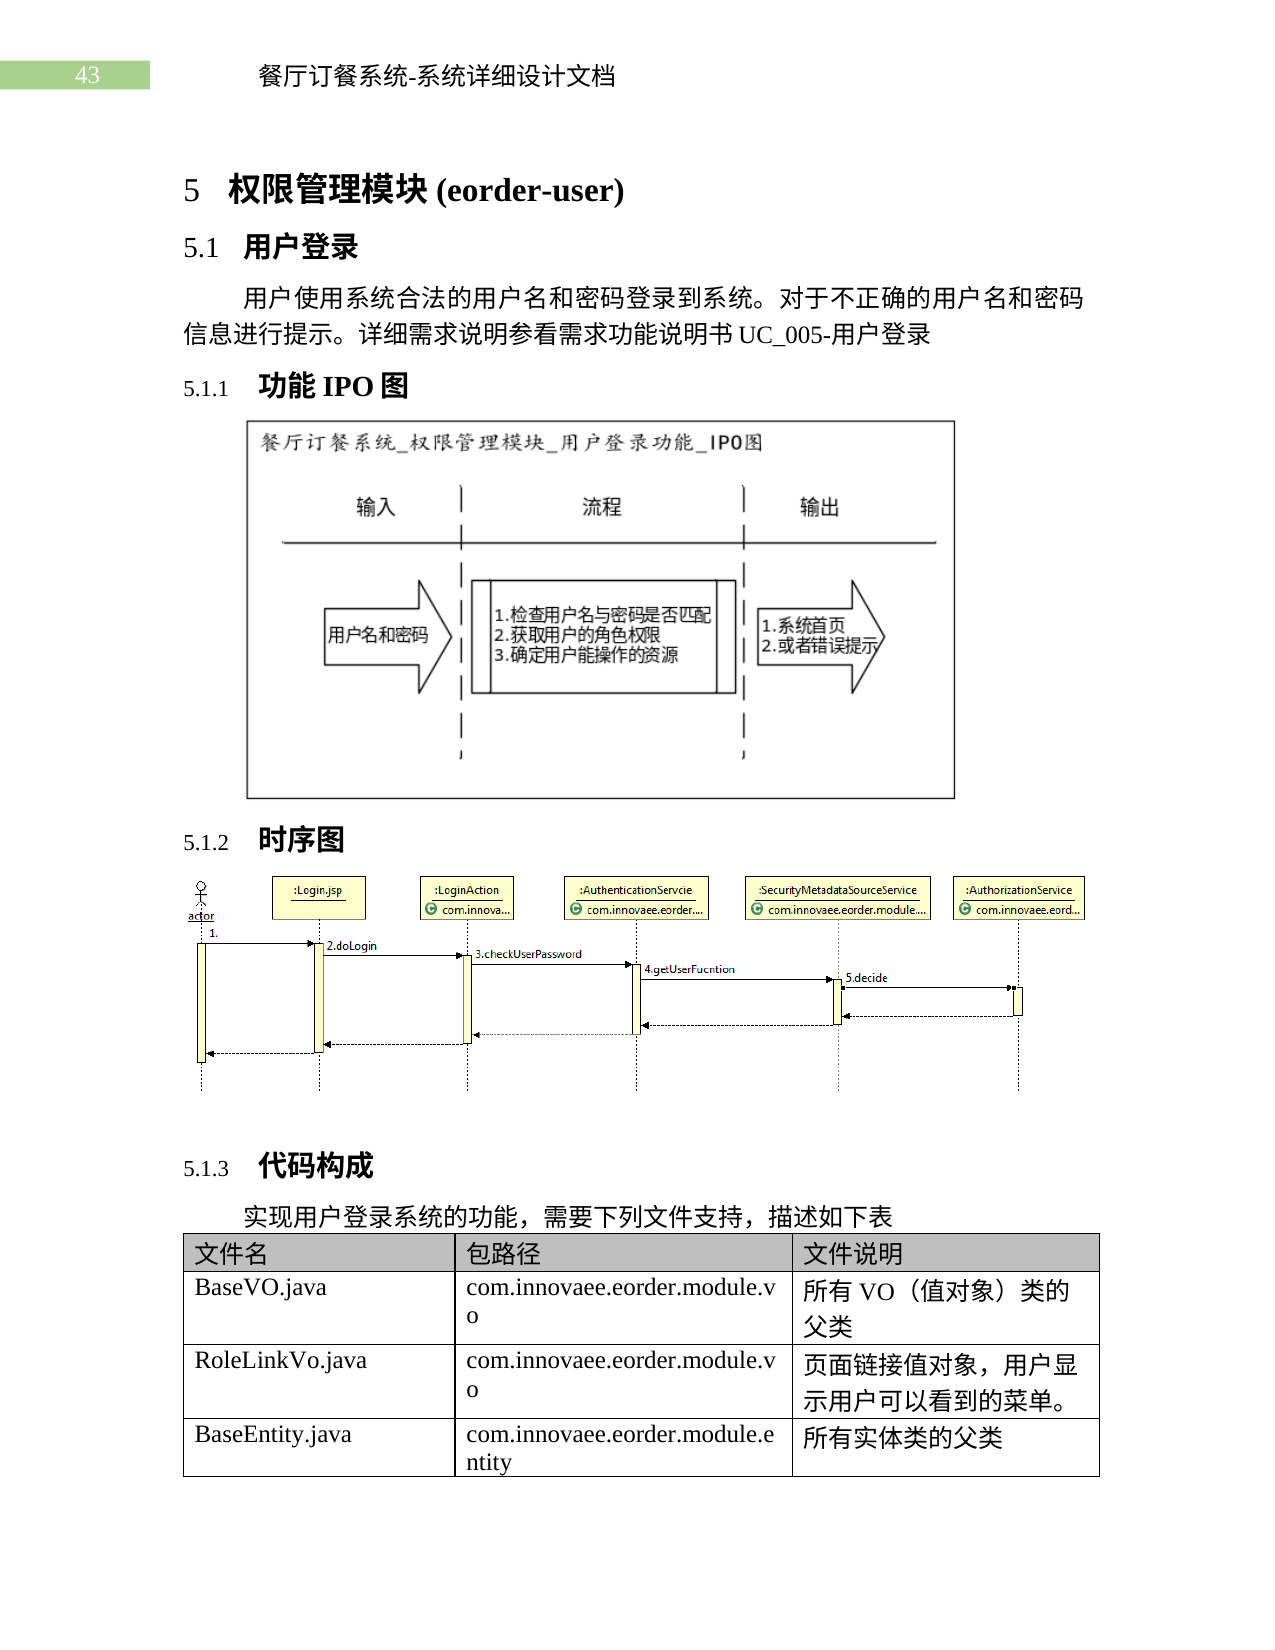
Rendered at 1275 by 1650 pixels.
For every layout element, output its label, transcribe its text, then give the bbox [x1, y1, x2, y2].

table_cell BaseEntity.java [184, 1419, 454, 1476]
text 实现用户登录系统的功能，需要下列文件支持，描述如下表 [183, 1197, 1088, 1233]
text 用户使用系统合法的用户名和密码登录到系统。对于不正确的用户名和密码信息进行提示。详细需求说明参看需求功能说明书UC_005-用户登录 [183, 278, 1088, 351]
table_cell com.innovaee.eorder.module.vo [456, 1272, 792, 1344]
table_cell 页面链接值对象，用户显示用户可以看到的菜单。 [793, 1345, 1099, 1418]
subtitle 用户登录 [183, 223, 1088, 266]
table_cell BaseVO.java [184, 1272, 454, 1344]
subtitle 代码构成 [183, 1142, 1088, 1184]
picture [183, 870, 1088, 1101]
table_header 包路径 [456, 1234, 792, 1271]
table_header 文件说明 [793, 1234, 1099, 1271]
table_cell 所有实体类的父类 [793, 1419, 1099, 1476]
table_header 文件名 [184, 1234, 454, 1271]
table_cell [456, 1419, 792, 1476]
subtitle 权限管理模块 (eorder-user) [183, 162, 1088, 211]
table_cell 所有VO（值对象）类的父类 [793, 1272, 1099, 1344]
table_cell com.innovaee.eorder.module.vo [456, 1345, 792, 1418]
subtitle 时序图 [183, 816, 1088, 858]
table_cell RoleLinkVo.java [184, 1345, 454, 1418]
subtitle 功能IPO图 [183, 363, 1088, 405]
